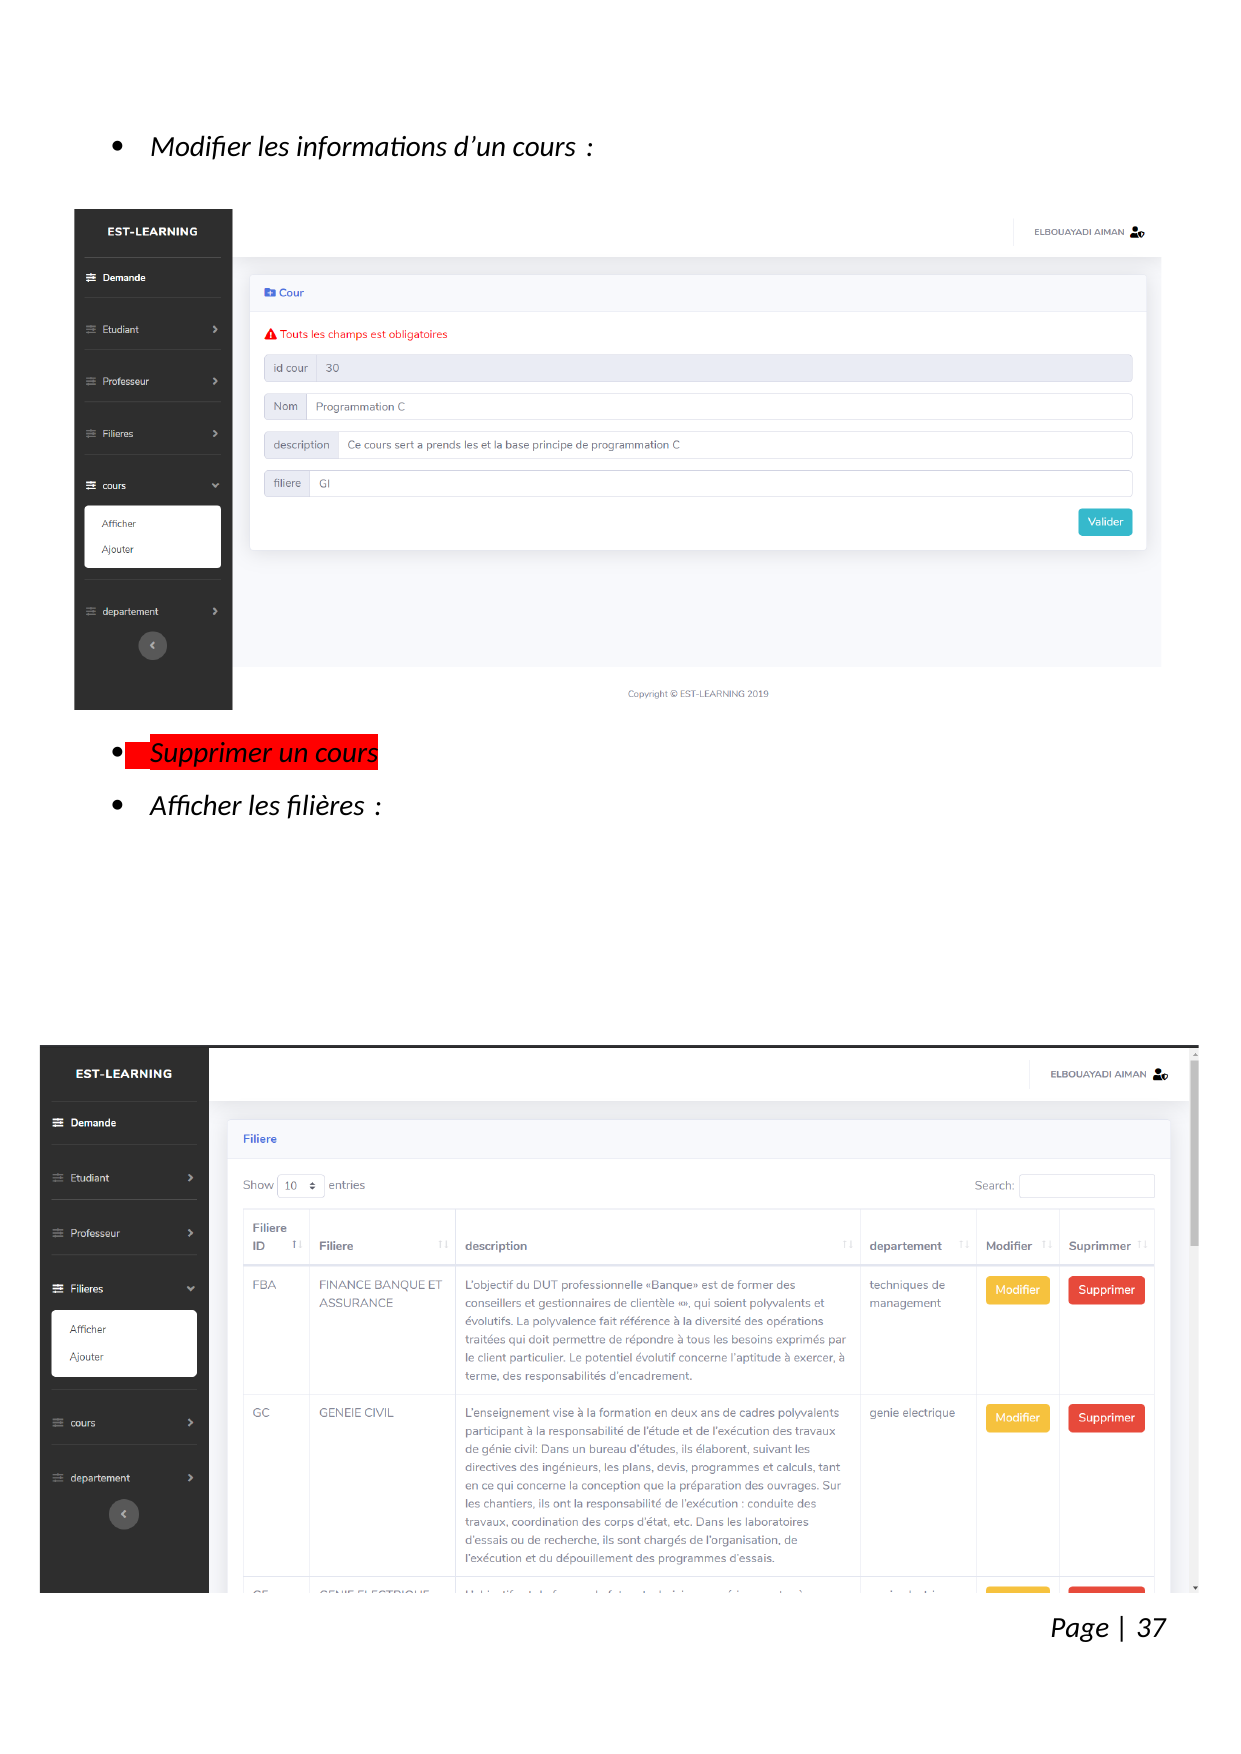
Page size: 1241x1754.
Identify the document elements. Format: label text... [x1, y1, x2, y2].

picture [39, 1045, 1197, 1592]
list Modifier les informations d’un cours : [112, 128, 1165, 164]
list Afficher les filières : [112, 787, 1165, 823]
picture [73, 209, 1160, 709]
